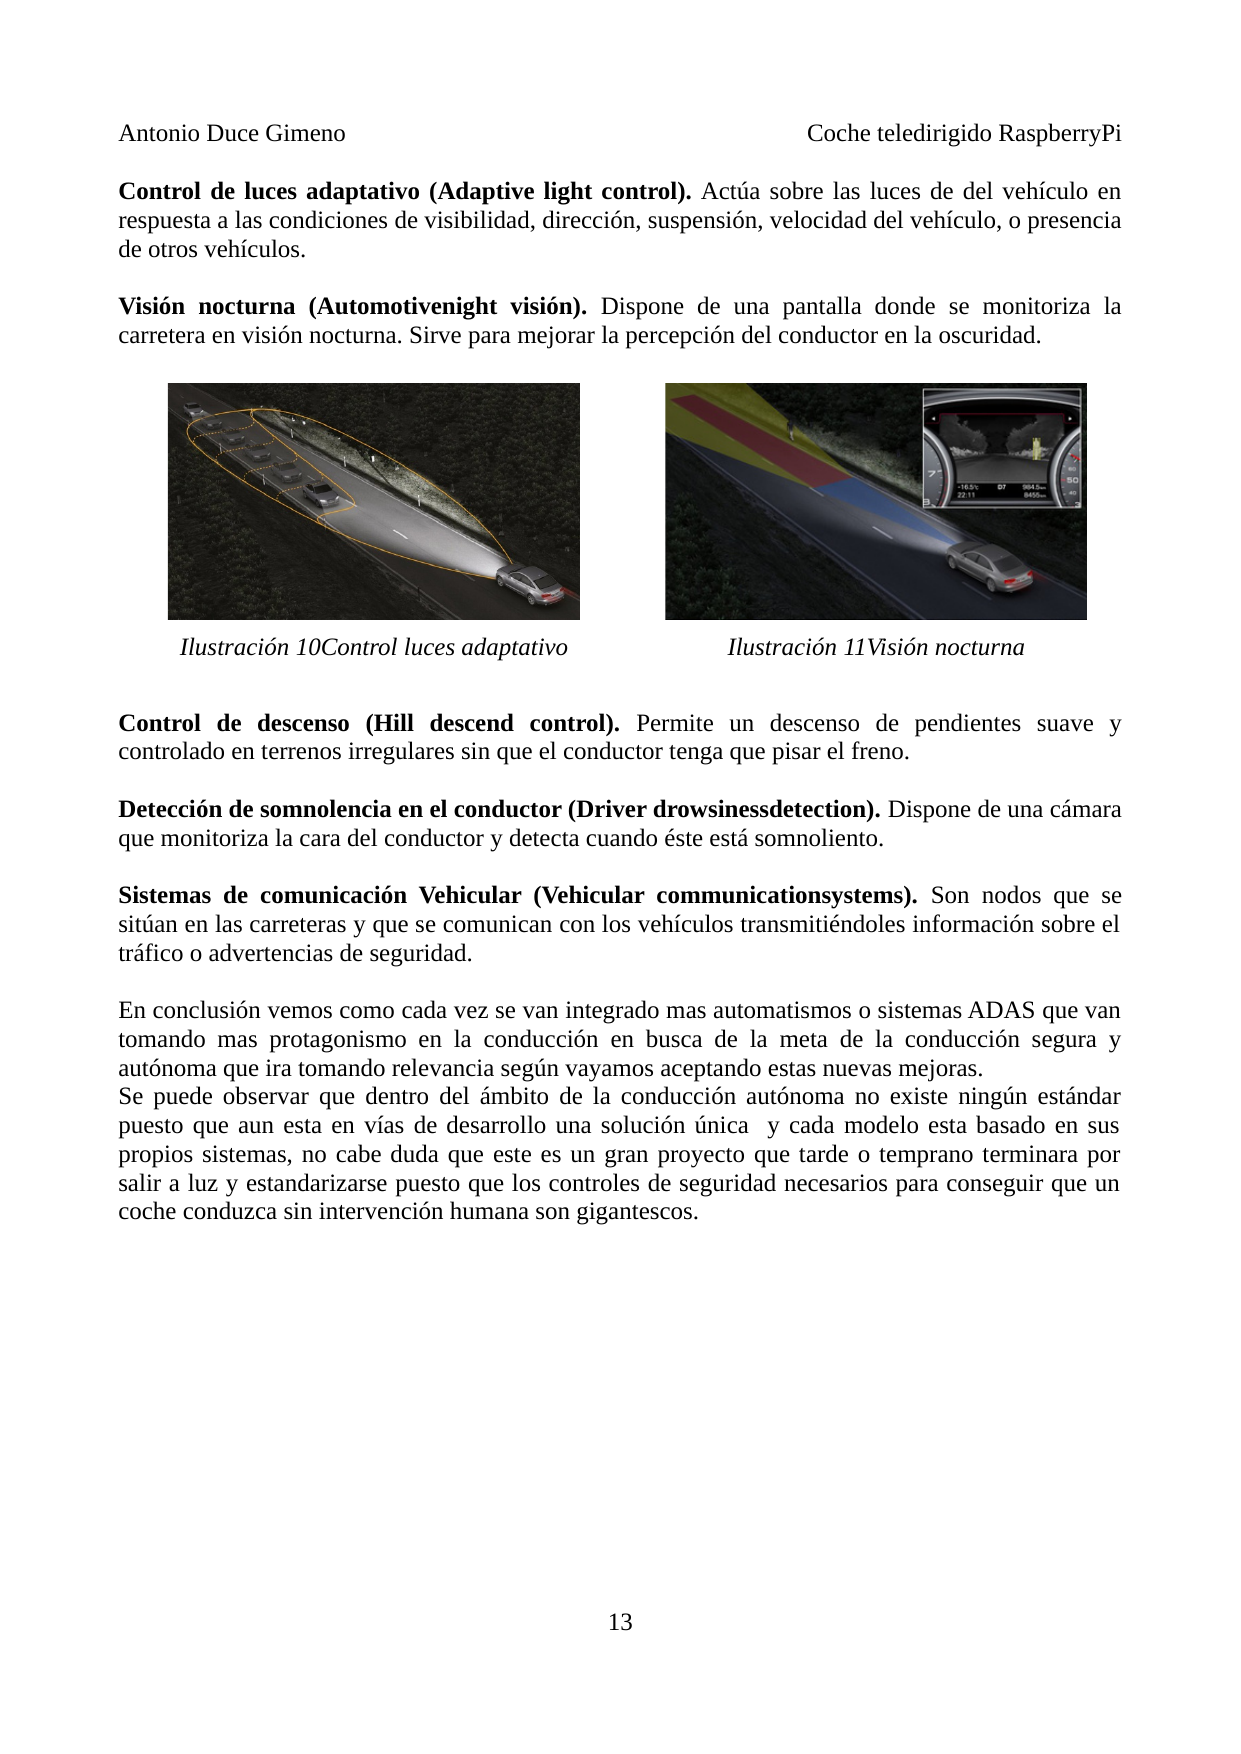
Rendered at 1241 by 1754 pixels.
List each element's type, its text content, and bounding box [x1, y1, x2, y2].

picture [665, 383, 1087, 620]
text En conclusión vemos como cada vez se van integrado mas automatismos o sistemas ADAS que van tomando mas protagonismo en la conducción en busca de la meta de la conducción segura y autónoma que ira tomando relevancia según vayamos aceptando estas nuevas mejoras. [118, 995, 1122, 1081]
text Visión nocturna (Automotivenight visión). Dispone de una pantalla donde se monitoriza la carretera en visión nocturna. Sirve para mejorar la percepción del conductor en la oscuridad. [118, 291, 1122, 349]
text Sistemas de comunicación Vehicular (Vehicular communicationsystems). Son nodos que se sitúan en las carreteras y que se comunican con los vehículos transmitiéndoles información sobre el tráfico o advertencias de seguridad. [118, 880, 1122, 966]
text Control de descenso (Hill descend control). Permite un descenso de pendientes suave y controlado en terrenos irregulares sin que el conductor tenga que pisar el freno. [118, 708, 1122, 765]
text Control de luces adaptativo (Adaptive light control). Actúa sobre las luces de del vehículo en respuesta a las condiciones de visibilidad, dirección, suspensión, velocidad del vehículo, o presencia de otros vehículos. [118, 176, 1122, 263]
text Se puede observar que dentro del ámbito de la conducción autónoma no existe ningún estándar puesto que aun esta en vías de desarrollo una solución única y cada modelo esta basado en sus propios sistemas, no cabe duda que este es un gran proyecto que tarde o temprano terminara por salir a luz y estandarizarse puesto que los controles de seguridad necesarios para conseguir que un coche conduzca sin intervención humana son gigantescos. [118, 1081, 1122, 1225]
text Detección de somnolencia en el conductor (Driver drowsinessdetection). Dispone de una cámara que monitoriza la cara del conductor y detecta cuando éste está somnoliento. [118, 794, 1122, 851]
picture [167, 383, 580, 620]
